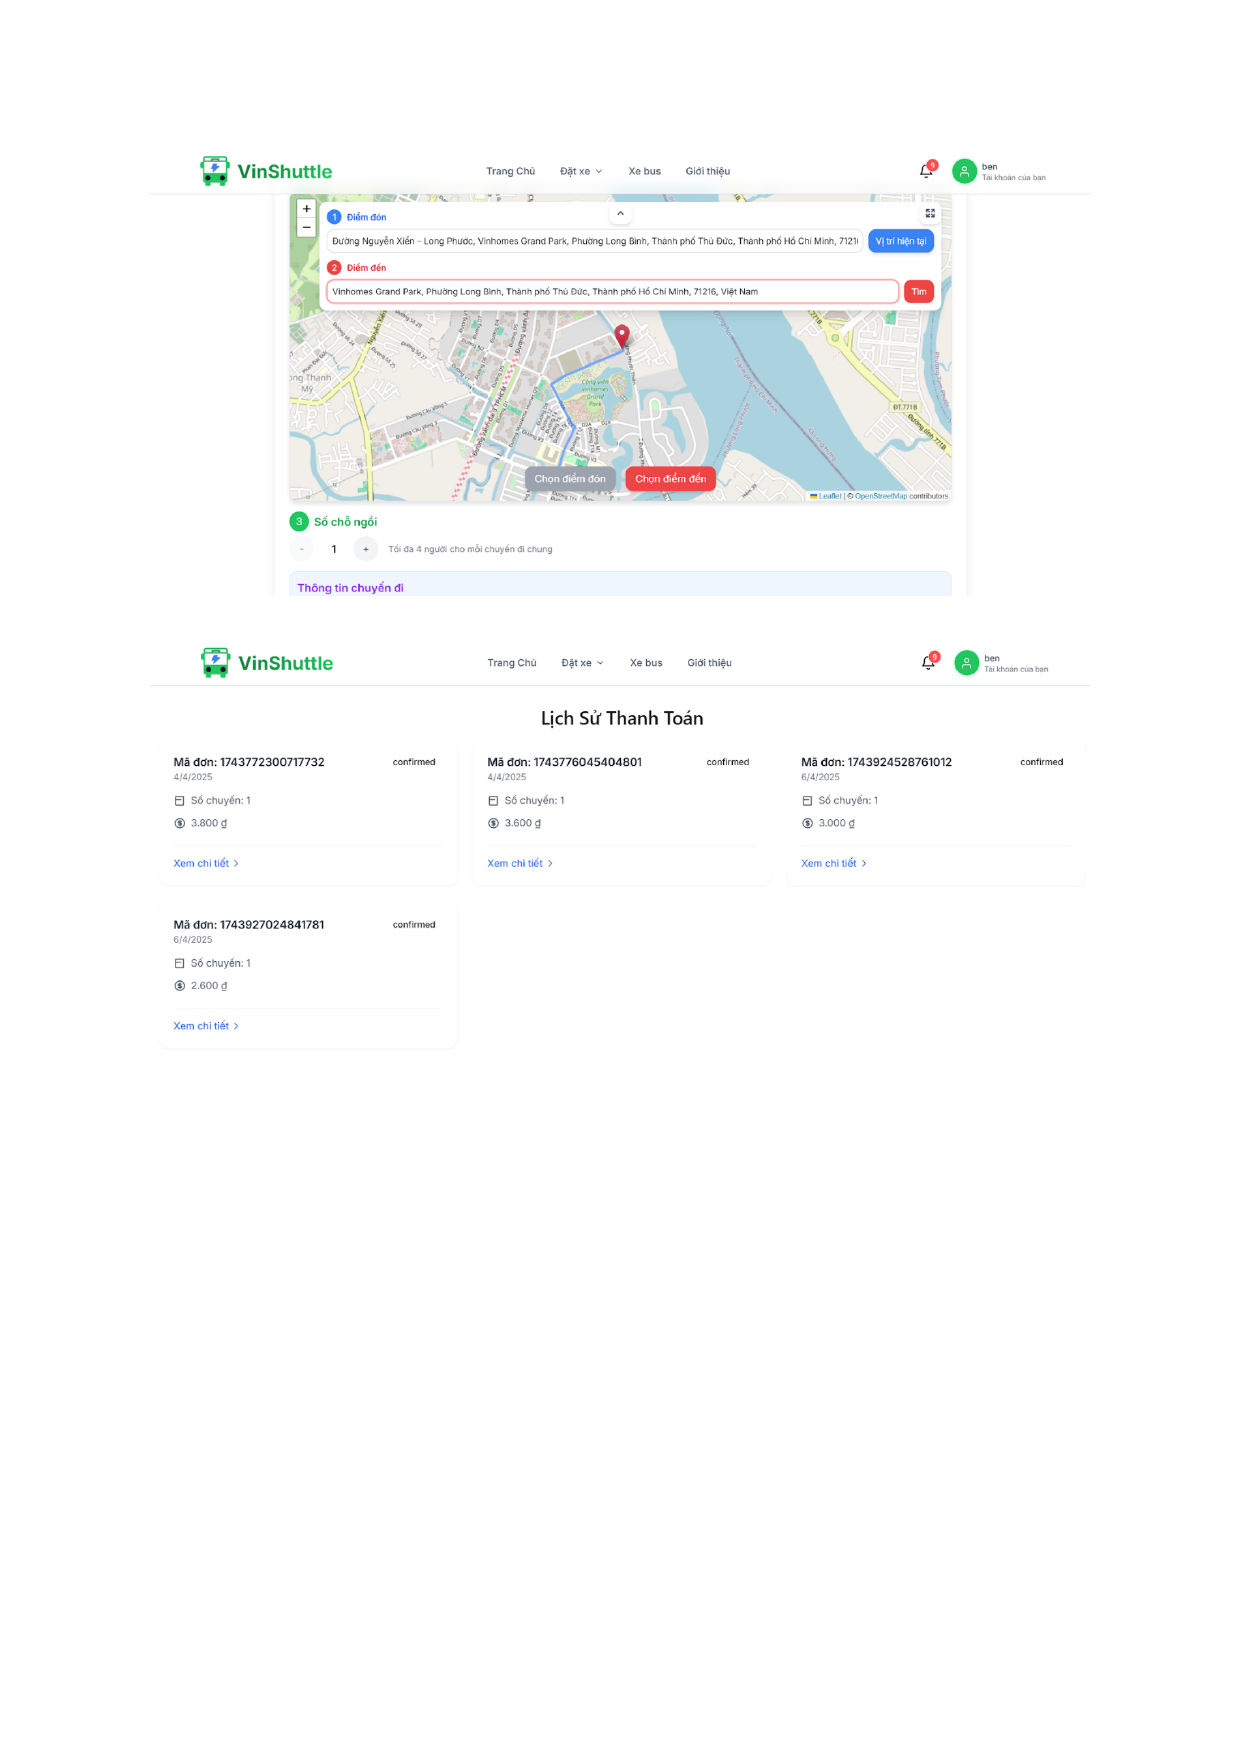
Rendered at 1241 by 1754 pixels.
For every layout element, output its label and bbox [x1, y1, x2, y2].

picture [150, 642, 1091, 1062]
picture [150, 150, 1091, 596]
